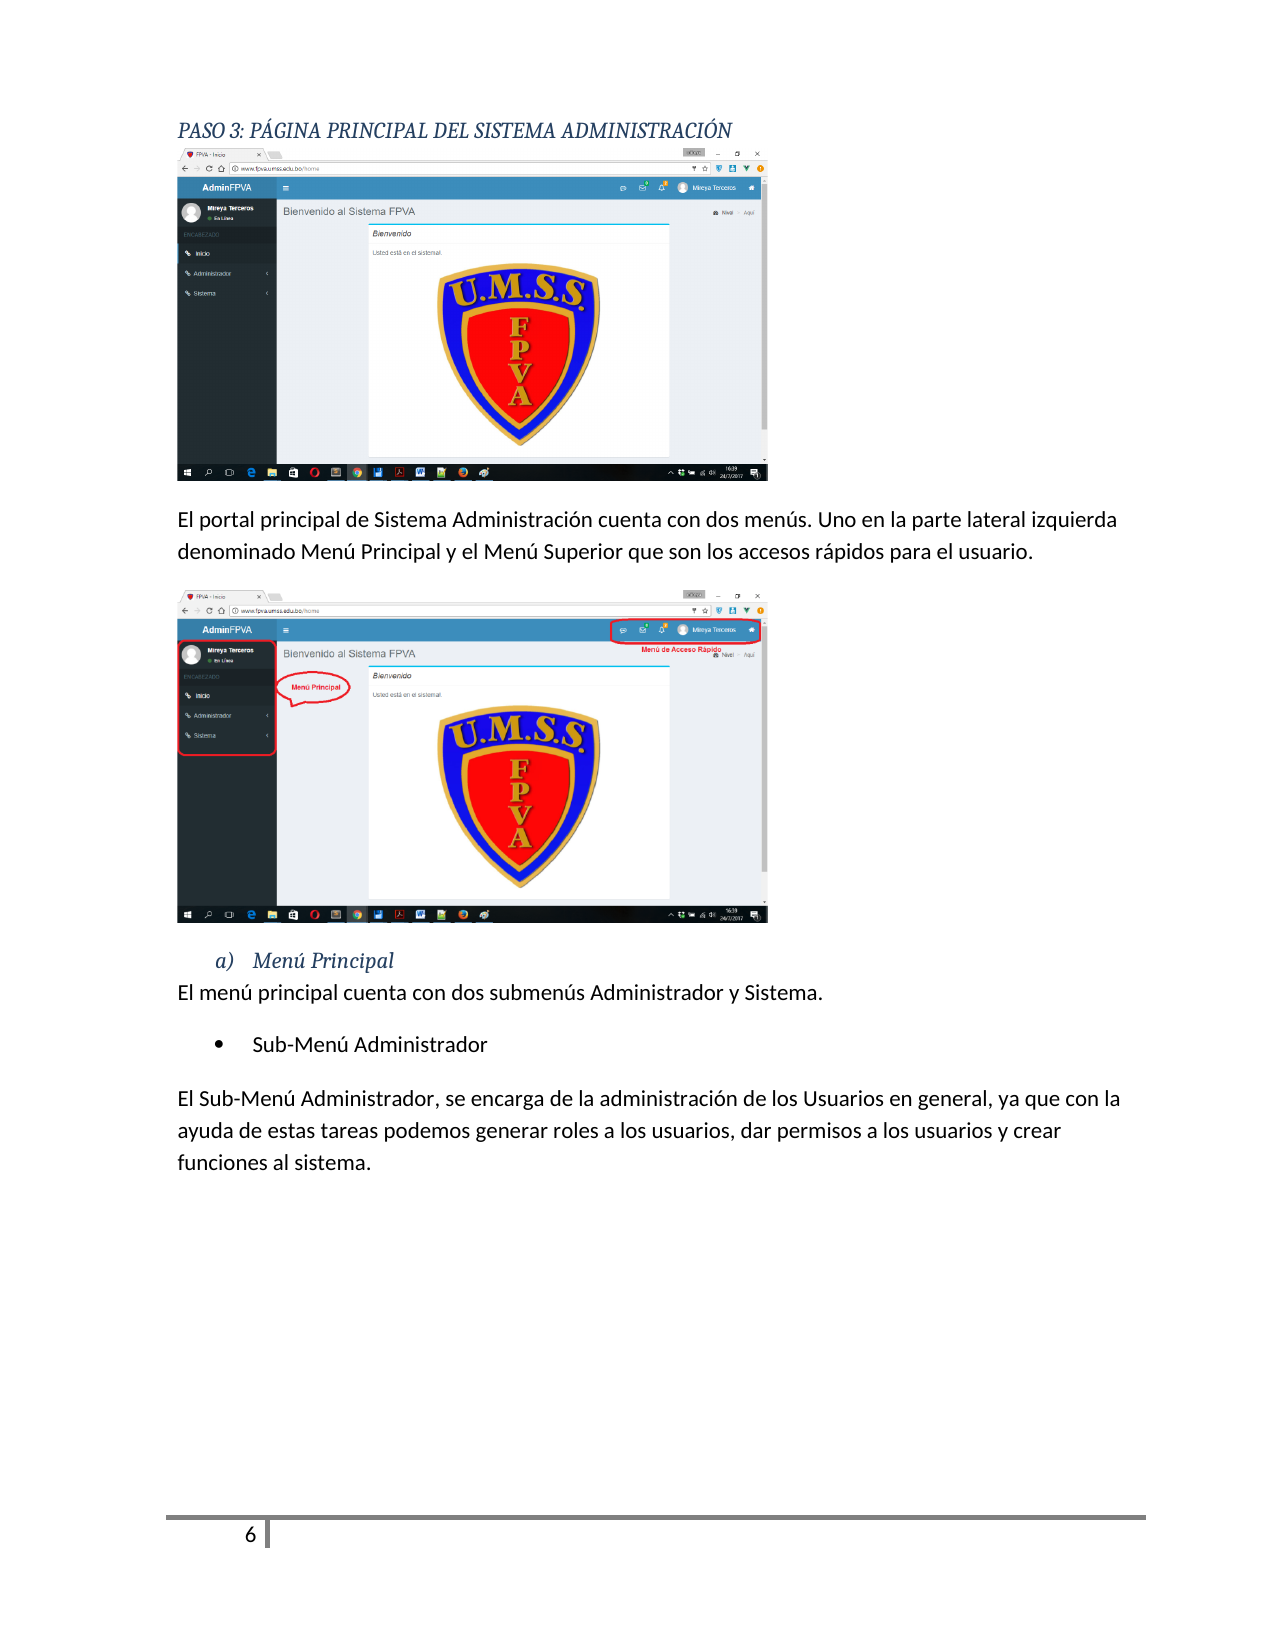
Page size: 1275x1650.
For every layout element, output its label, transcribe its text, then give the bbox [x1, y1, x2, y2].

list Sub-Menú Administrador [215, 1031, 1157, 1059]
subtitle PASO 3: PÁGINA PRINCIPAL DEL SISTEMA ADMINISTRACIÓN [177, 118, 1157, 144]
text El portal principal de Sistema Administración cuenta con dos menús. Uno en la parte lateral izquierda denominado Menú Principal y el Menú Superior que son los accesos rápidos para el usuario. [177, 505, 1157, 566]
picture [177, 148, 768, 481]
subtitle Menú Principal [215, 947, 1157, 974]
text El menú principal cuenta con dos submenús Administrador y Sistema. [177, 978, 1157, 1006]
picture [177, 590, 768, 923]
text El Sub-Menú Administrador, se encarga de la administración de los Usuarios en general, ya que con la ayuda de estas tareas podemos generar roles a los usuarios, dar permisos a los usuarios y crear funciones al sistema. [177, 1084, 1157, 1176]
